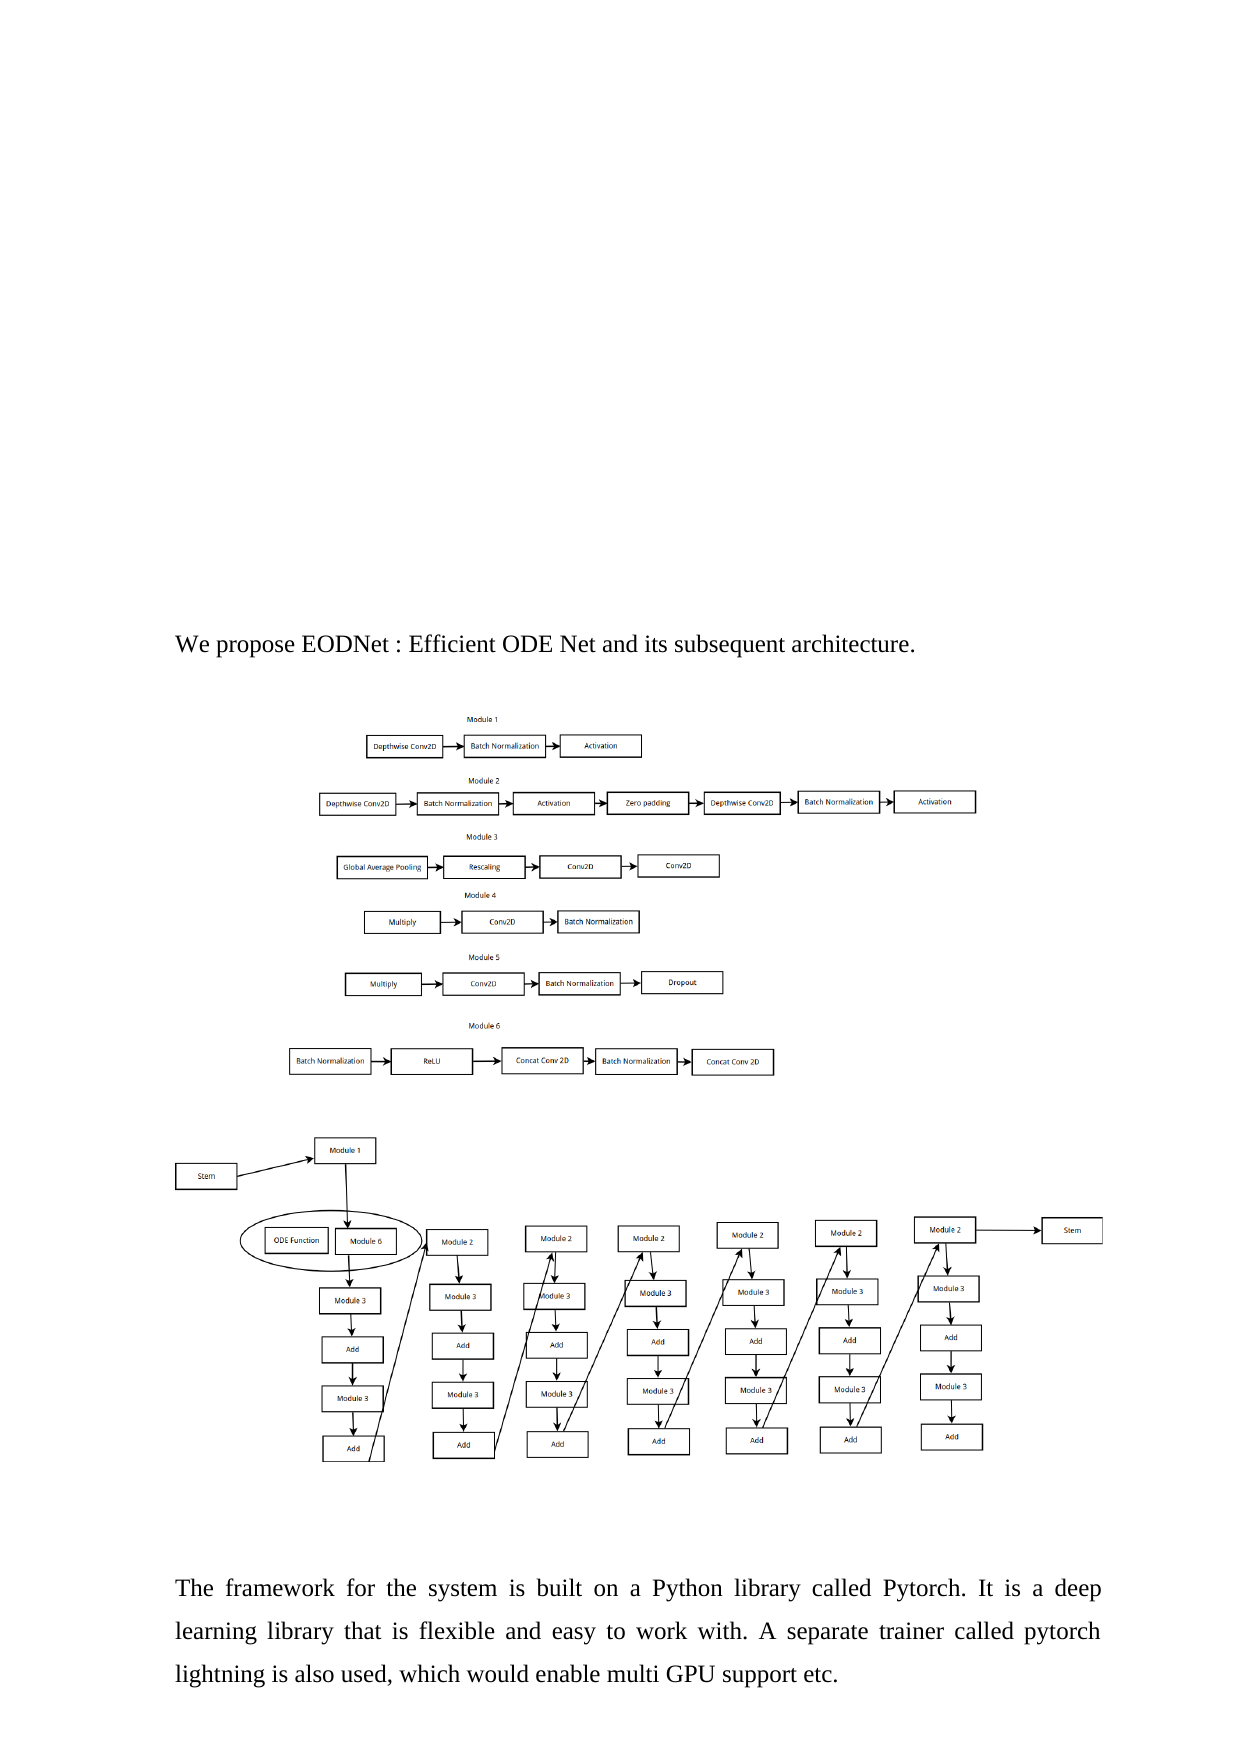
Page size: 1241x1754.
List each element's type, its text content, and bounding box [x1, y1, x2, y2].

text We propose EODNet : Efficient ODE Net and its subsequent architecture. [175, 629, 1103, 657]
text The framework for the system is built on a Python library called Pytorch. It is a deep learning library that is flexible and easy to work with. A separate trainer called pytorch lightning is also used, which would enable multi GPU support etc. [175, 1573, 1103, 1688]
picture [175, 715, 1103, 1462]
